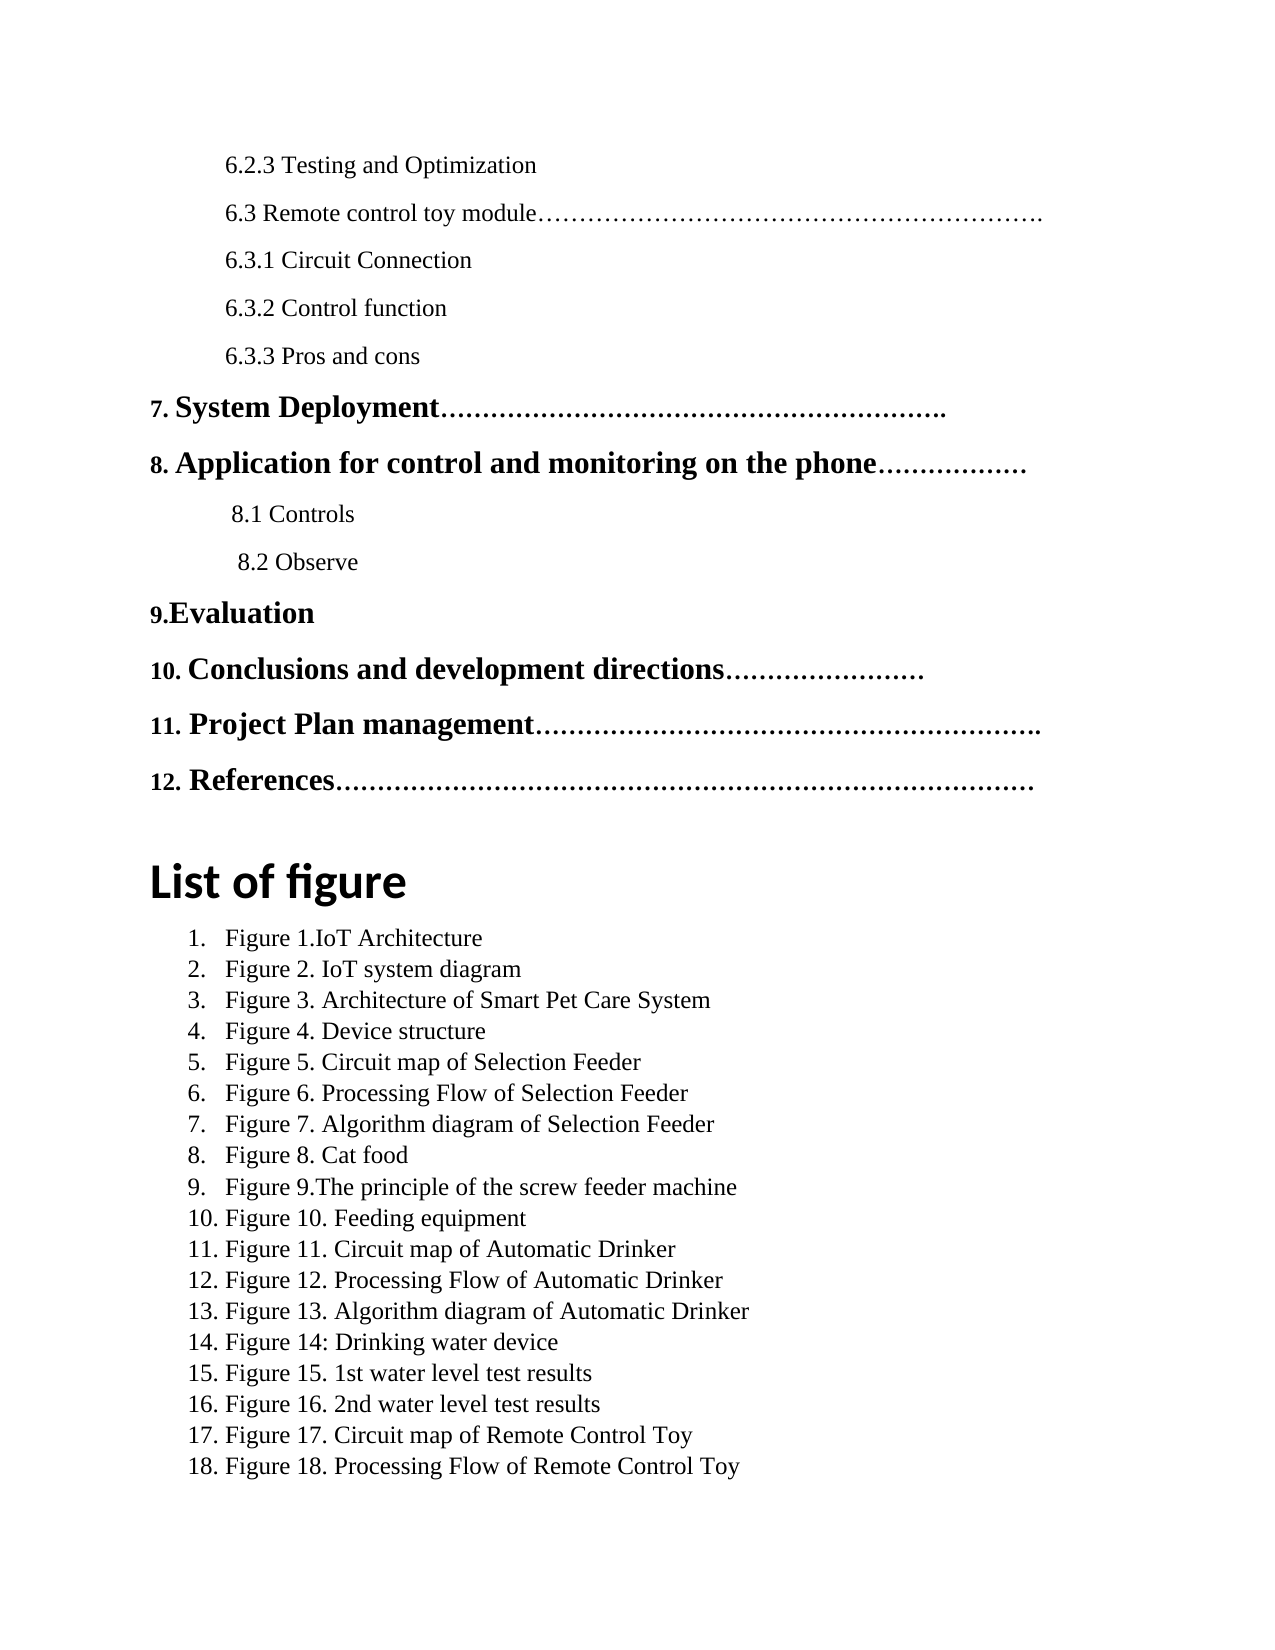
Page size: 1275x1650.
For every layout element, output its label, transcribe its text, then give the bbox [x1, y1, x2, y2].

text 12. References………………………………………………………………………… [150, 761, 1125, 797]
subtitle List of figure [150, 850, 1125, 911]
list Figure 13. Algorithm diagram of Automatic Drinker [187, 1296, 1125, 1324]
list Figure 5. Circuit map of Selection Feeder [187, 1047, 1125, 1076]
list Figure 11. Circuit map of Automatic Drinker [187, 1234, 1125, 1262]
list Figure 12. Processing Flow of Automatic Drinker [187, 1265, 1125, 1293]
text 6.3 Remote control toy module……………………………………………………. [150, 198, 1125, 226]
text 6.3.3 Pros and cons [150, 341, 1125, 369]
list Figure 9.The principle of the screw feeder machine [187, 1172, 1125, 1200]
text 8. Application for control and monitoring on the phone……………… [150, 444, 1125, 480]
text 6.3.1 Circuit Connection [150, 245, 1125, 274]
text 8.2 Observe [150, 547, 1125, 576]
list Figure 7. Algorithm diagram of Selection Feeder [187, 1109, 1125, 1138]
list Figure 16. 2nd water level test results [187, 1389, 1125, 1418]
list Figure 18. Processing Flow of Remote Control Toy [187, 1451, 1125, 1480]
text 9.Evaluation [150, 595, 1125, 631]
list Figure 6. Processing Flow of Selection Feeder [187, 1078, 1125, 1107]
list Figure 15. 1st water level test results [187, 1358, 1125, 1387]
list Figure 3. Architecture of Smart Pet Care System [187, 985, 1125, 1014]
list Figure 4. Device structure [187, 1016, 1125, 1045]
text 6.2.3 Testing and Optimization [150, 150, 1125, 179]
text 6.3.2 Control function [150, 293, 1125, 322]
list Figure 14: Drinking water device [187, 1327, 1125, 1356]
text 7. System Deployment……………………………………………………. [150, 388, 1125, 424]
list Figure 2. IoT system diagram [187, 954, 1125, 983]
text 11. Project Plan management……………………………………………………. [150, 706, 1125, 742]
list Figure 8. Cat food [187, 1141, 1125, 1169]
list Figure 17. Circuit map of Remote Control Toy [187, 1420, 1125, 1449]
list Figure 1.IoT Architecture [187, 923, 1125, 952]
text 8.1 Controls [150, 499, 1125, 528]
text 10. Conclusions and development directions…………………… [150, 650, 1125, 686]
list Figure 10. Feeding equipment [187, 1203, 1125, 1231]
